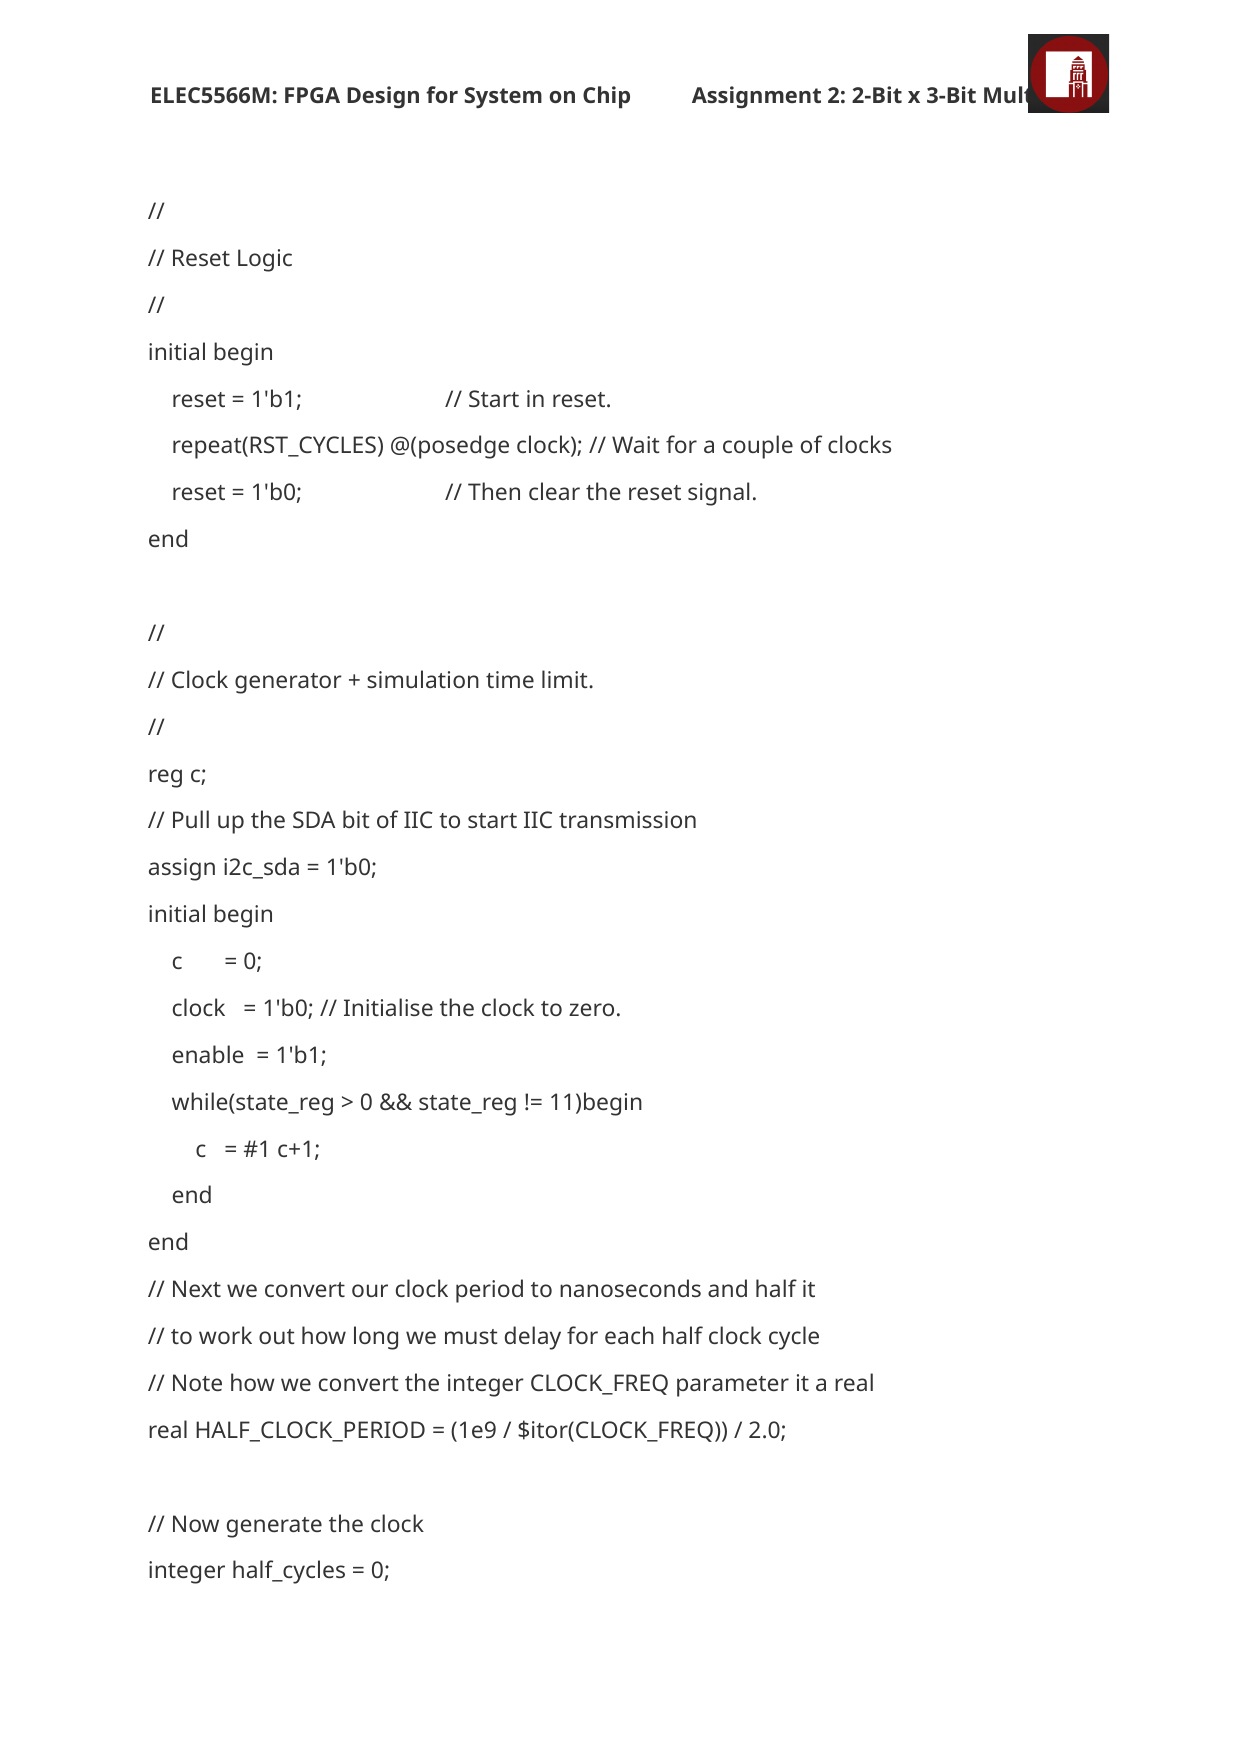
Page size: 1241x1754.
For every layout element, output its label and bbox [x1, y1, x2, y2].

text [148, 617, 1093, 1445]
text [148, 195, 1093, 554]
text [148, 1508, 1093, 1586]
picture [1027, 34, 1109, 113]
